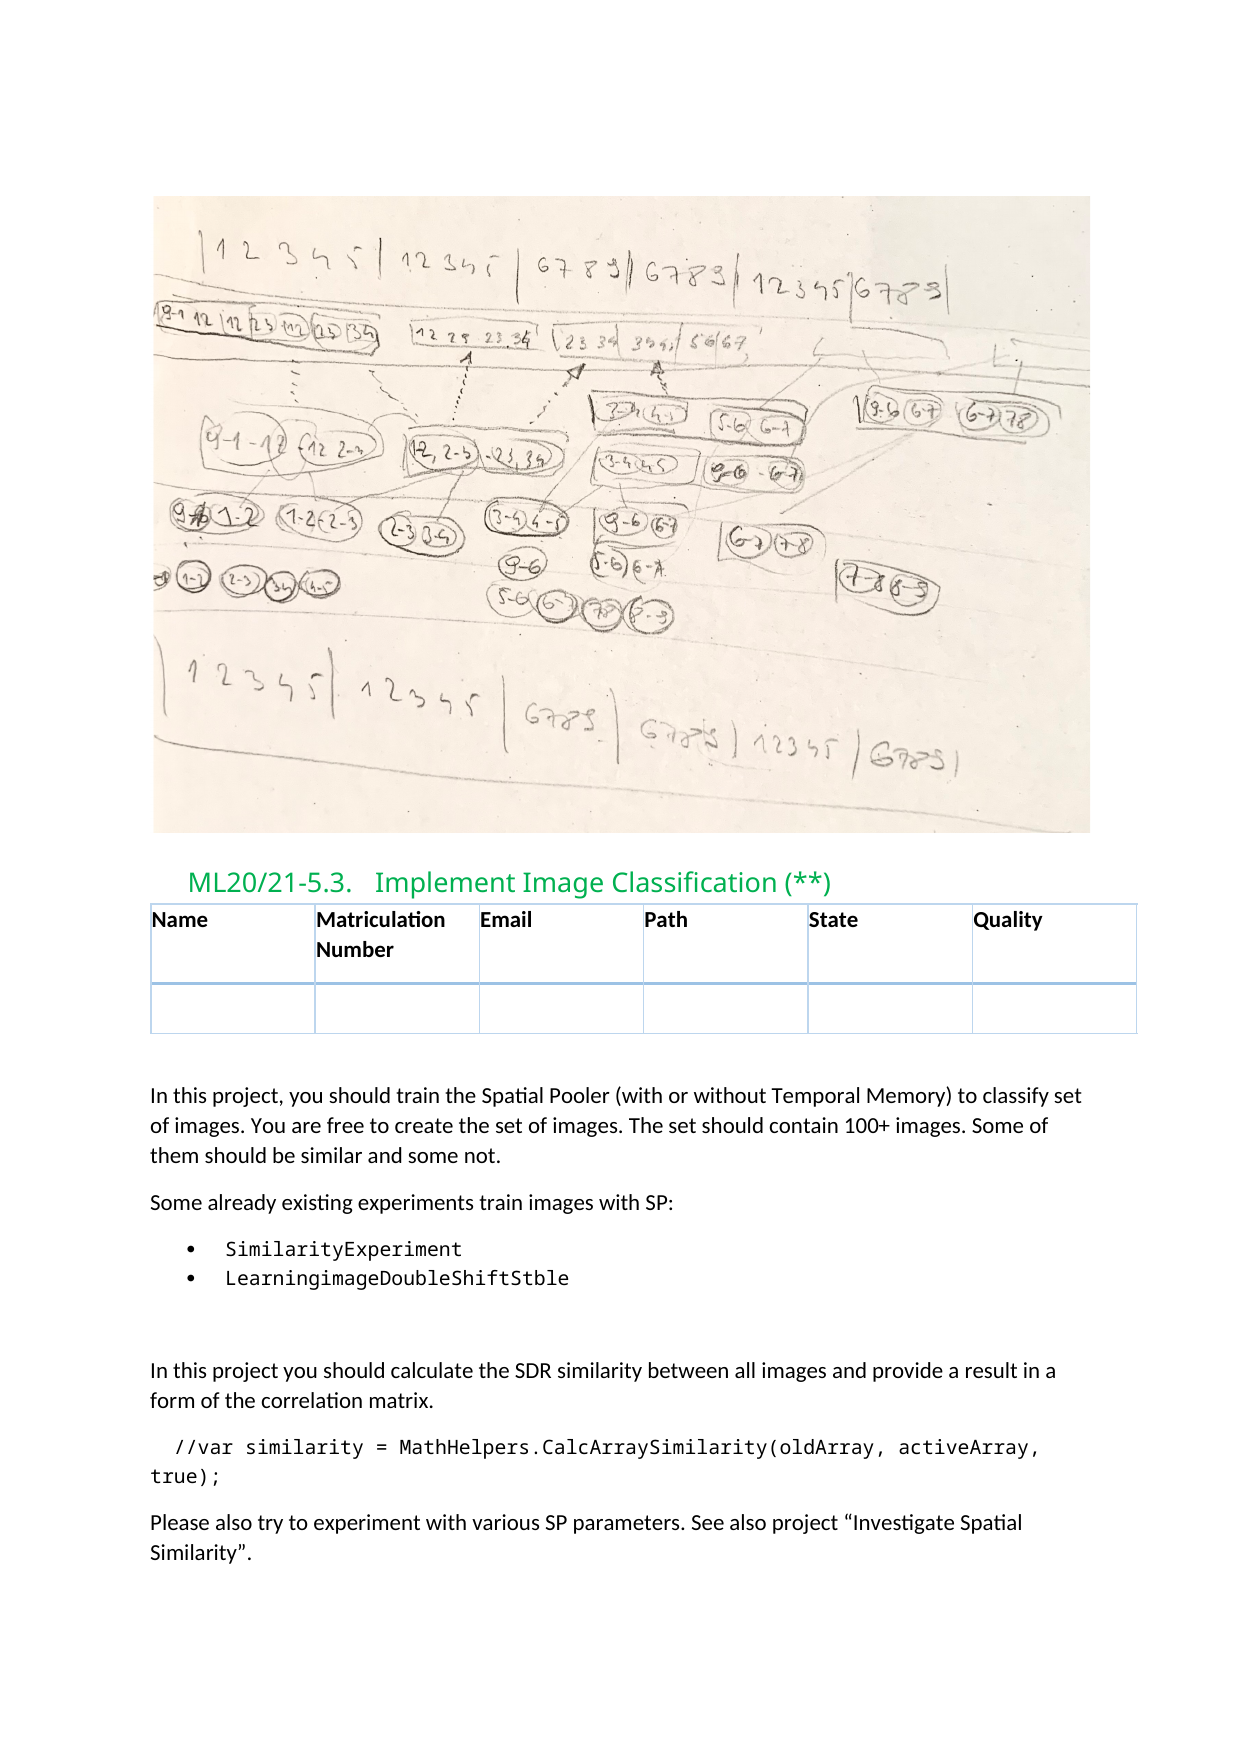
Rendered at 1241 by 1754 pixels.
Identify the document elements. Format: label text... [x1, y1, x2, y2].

table_header Name [152, 905, 314, 982]
table_cell [480, 985, 643, 1033]
list LearningimageDoubleShiftStble [187, 1264, 1090, 1291]
table_header State [809, 905, 972, 982]
text Some already existing experiments train images with SP: [150, 1188, 1090, 1216]
table_header Path [644, 905, 807, 982]
table_cell [973, 985, 1136, 1033]
table_cell [316, 985, 479, 1033]
list SimilarityExperiment [187, 1235, 1090, 1262]
table_cell [152, 985, 314, 1033]
table_cell [809, 985, 972, 1033]
table_cell [644, 985, 807, 1033]
text Please also try to experiment with various SP parameters. See also project “Investigate Spatial Similarity”. [150, 1508, 1090, 1566]
text Implement Image Classification (**) [187, 863, 1090, 900]
text //var similarity = MathHelpers.CalcArraySimilarity(oldArray, activeArray, true); [150, 1433, 1090, 1489]
table_header Matriculation Number [316, 905, 479, 982]
picture [150, 196, 1091, 833]
table_header Email [480, 905, 643, 982]
text In this project, you should train the Spatial Pooler (with or without Temporal Memory) to classify set of images. You are free to create the set of images. The set should contain 100+ images. Some of them should be similar and some not. [150, 1081, 1090, 1169]
table_header Quality [973, 905, 1136, 982]
text In this project you should calculate the SDR similarity between all images and provide a result in a form of the correlation matrix. [150, 1356, 1090, 1414]
